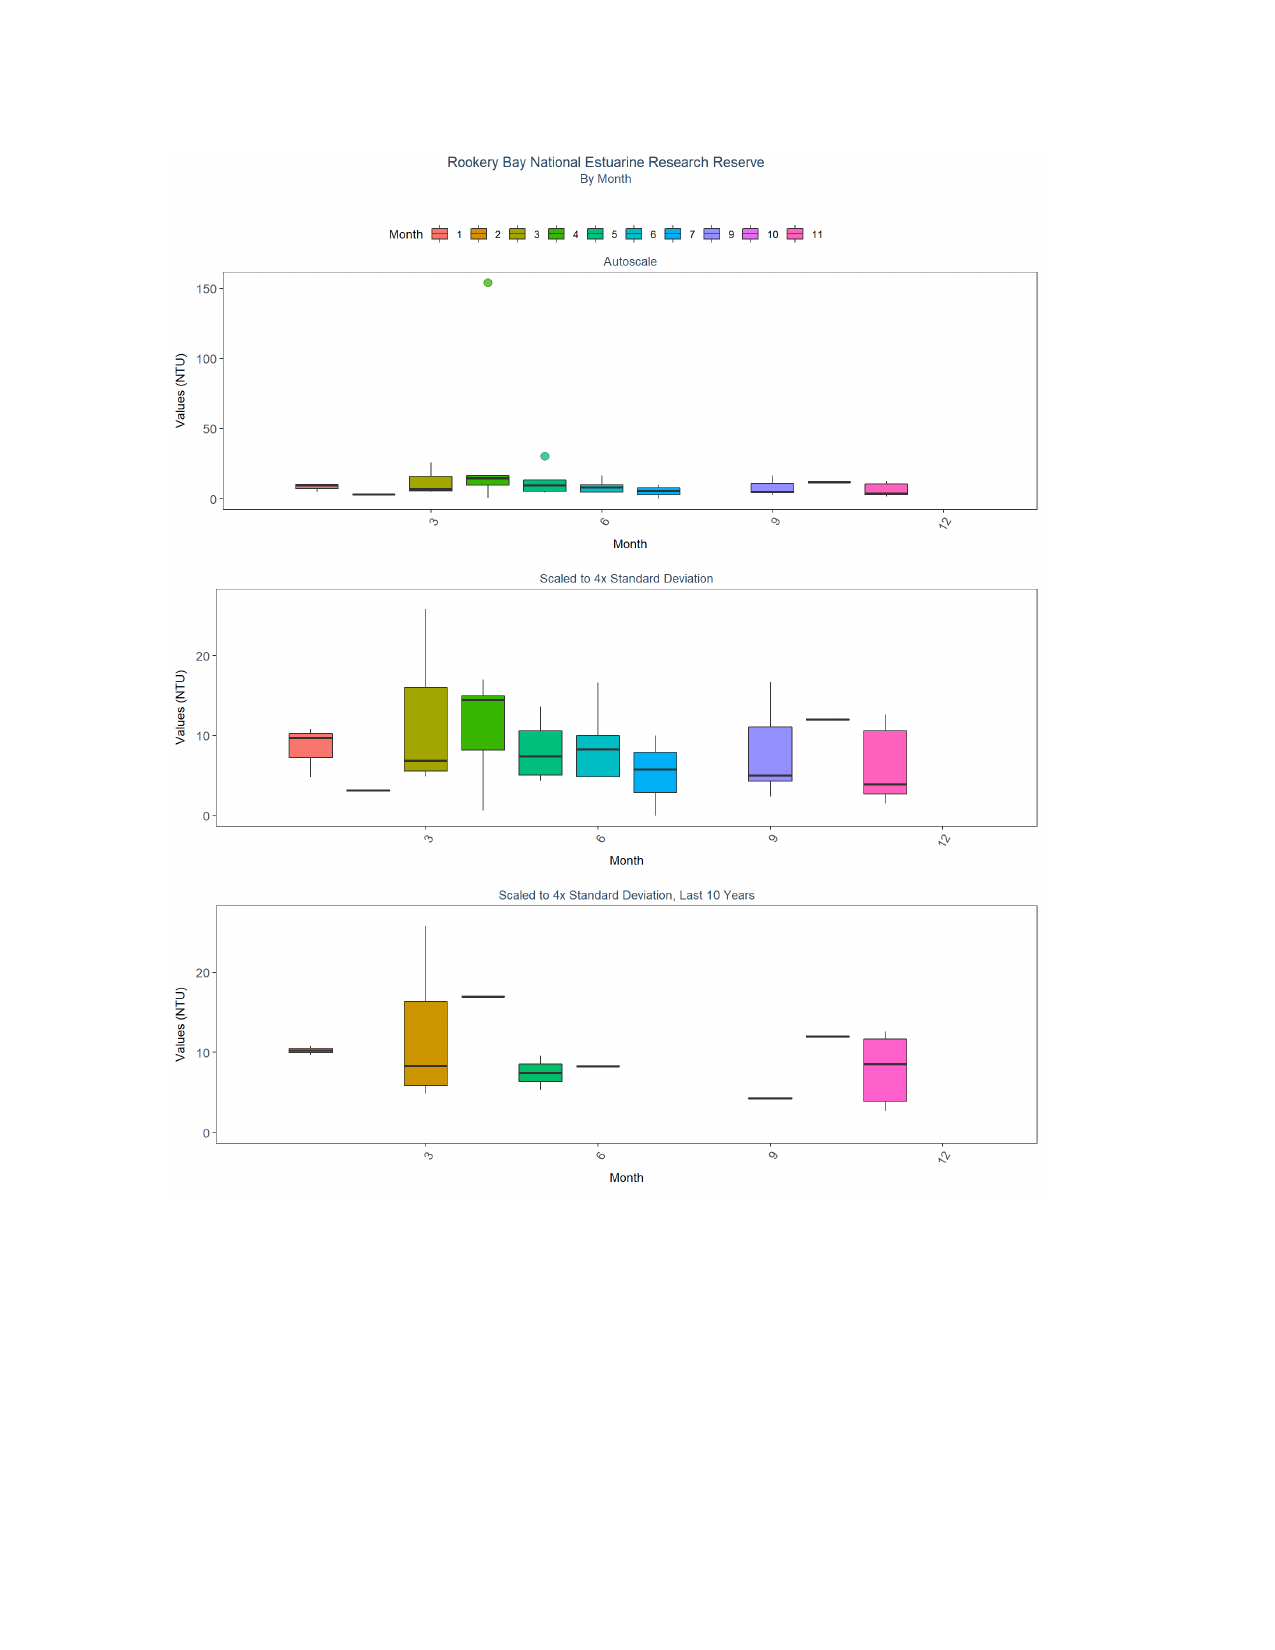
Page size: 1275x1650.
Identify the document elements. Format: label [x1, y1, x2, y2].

picture [168, 150, 1044, 1200]
